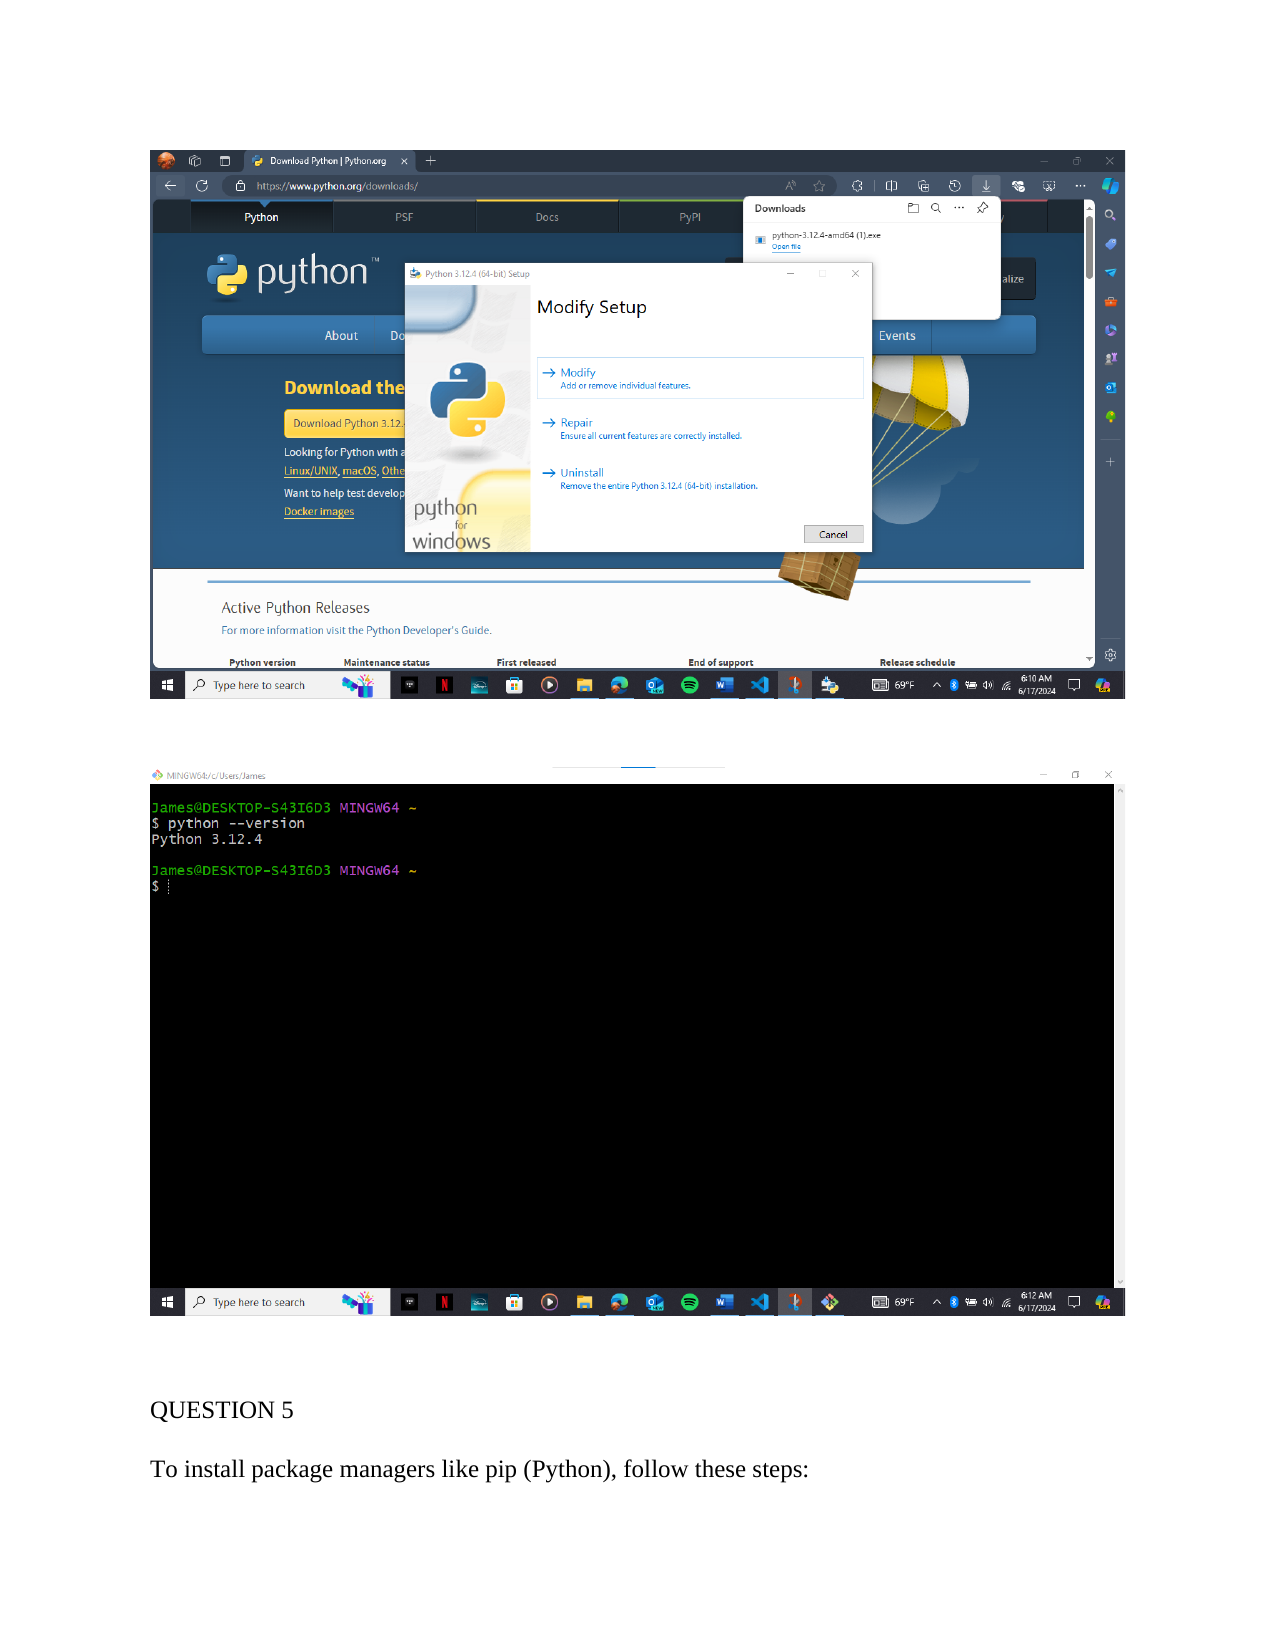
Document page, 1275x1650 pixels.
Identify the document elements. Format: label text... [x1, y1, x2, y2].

picture [150, 767, 1125, 1316]
text QUESTION 5 [150, 1395, 1125, 1423]
picture [150, 150, 1125, 699]
text To install package managers like pip (Python), follow these steps: [150, 1454, 1125, 1483]
